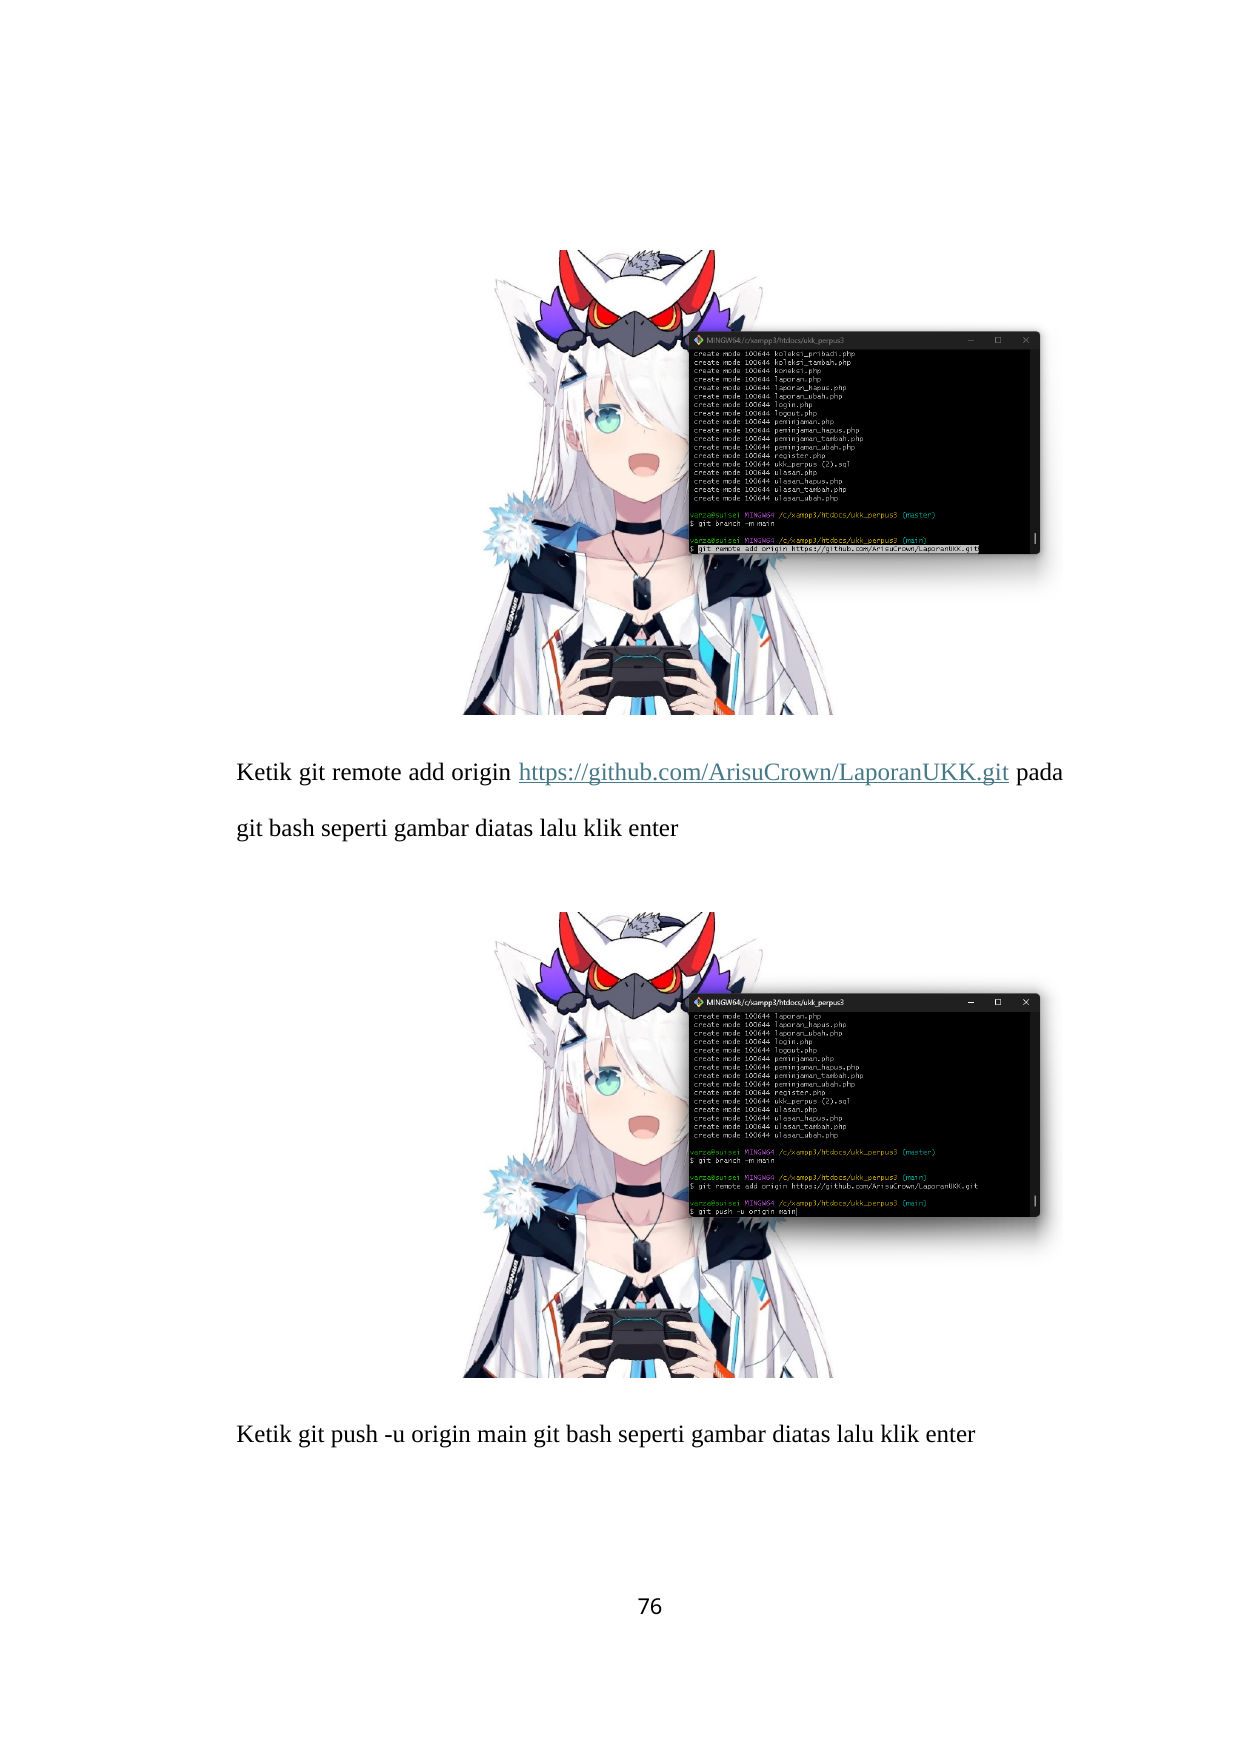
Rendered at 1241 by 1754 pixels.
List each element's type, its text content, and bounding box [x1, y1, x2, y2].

picture [236, 250, 1063, 715]
text Ketik git remote add origin https://github.com/ArisuCrown/LaporanUKK.git pada git bash seperti gambar diatas lalu klik enter [236, 753, 1063, 846]
text Ketik git push -u origin main git bash seperti gambar diatas lalu klik enter [236, 1415, 1063, 1452]
picture [236, 912, 1063, 1378]
